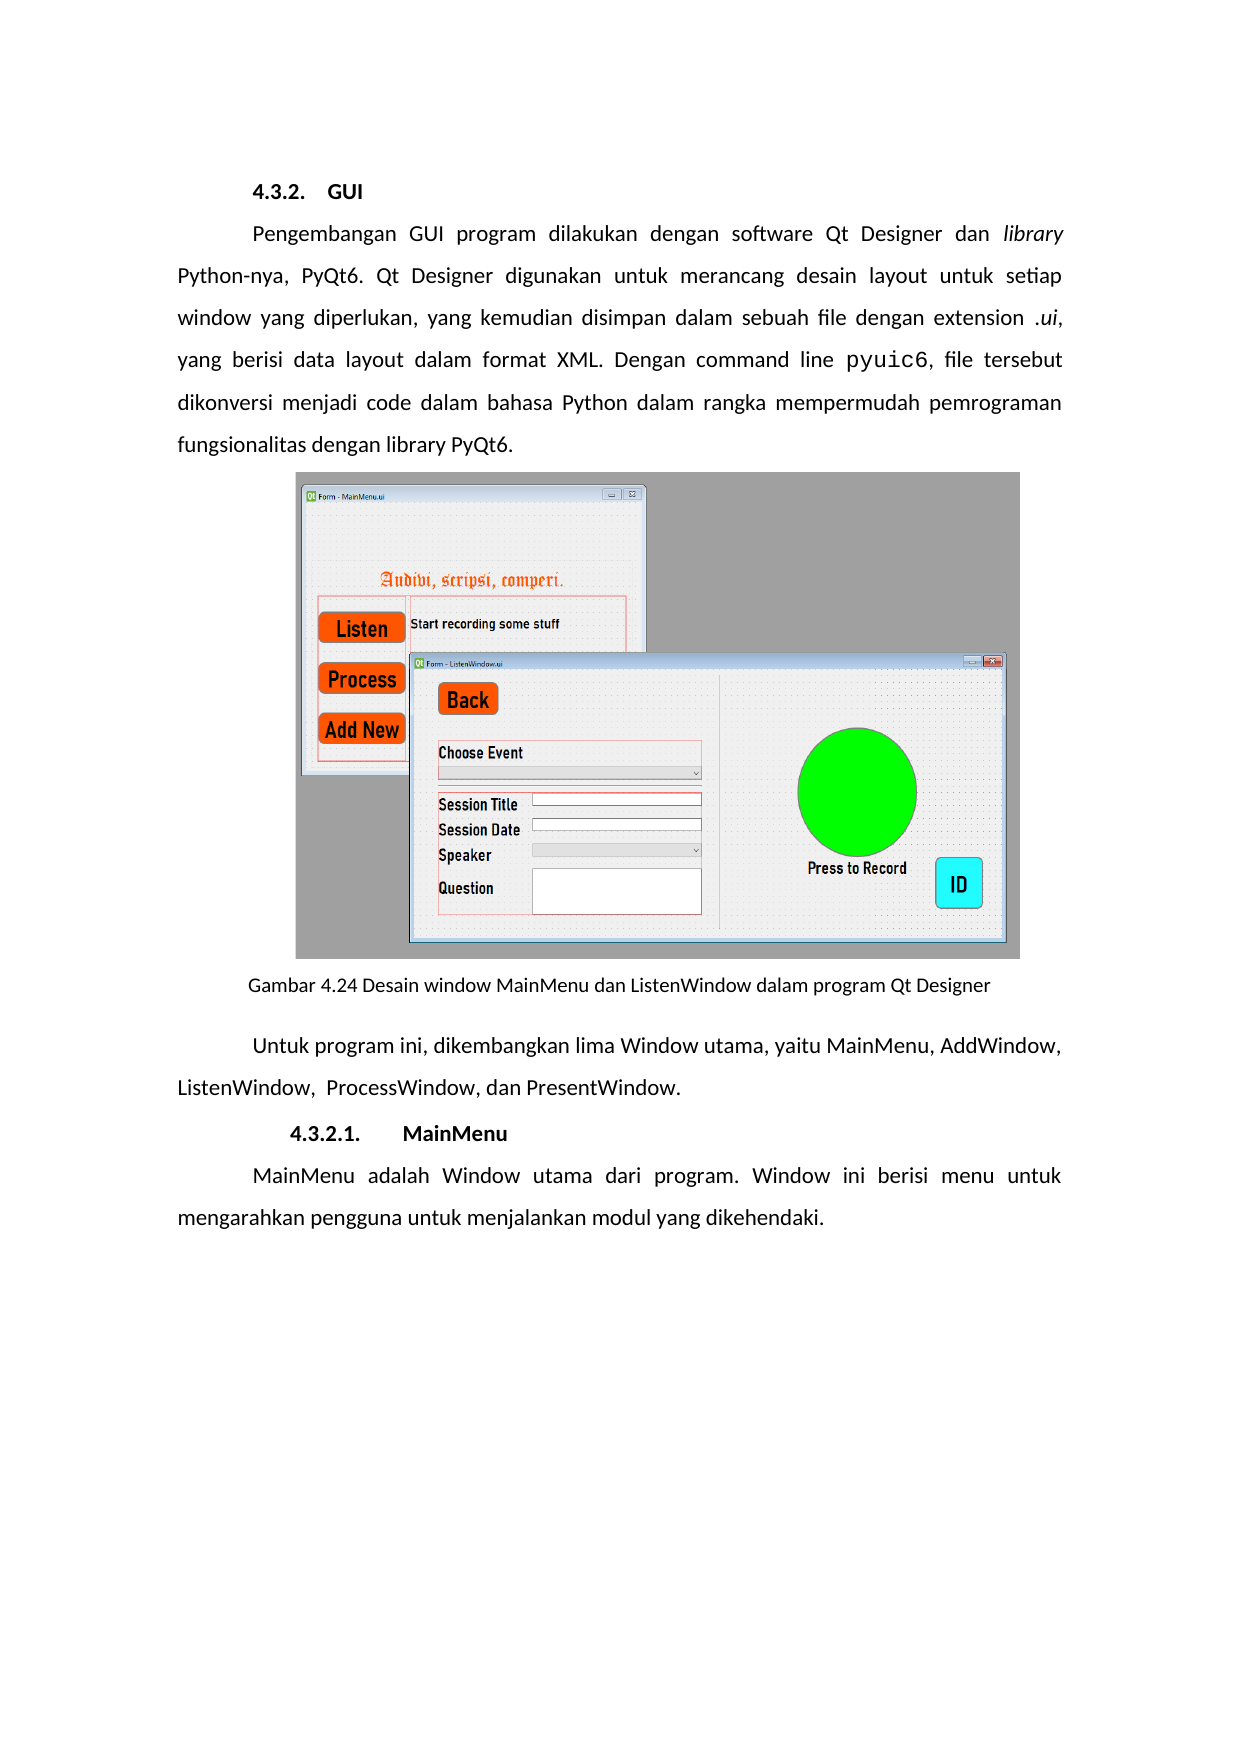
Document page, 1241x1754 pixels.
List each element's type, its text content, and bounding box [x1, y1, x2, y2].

subtitle GUI [252, 177, 1063, 205]
picture [295, 472, 1020, 959]
subtitle MainMenu [290, 1119, 1063, 1147]
text Pengembangan GUI program dilakukan dengan software Qt Designer dan library Python-nya, PyQt6. Qt Designer digunakan untuk merancang desain layout untuk setiap window yang diperlukan, yang kemudian disimpan dalam sebuah file dengan extension .ui, yang berisi data layout dalam format XML. Dengan command line pyuic6, file tersebut dikonversi menjadi code dalam bahasa Python dalam rangka mempermudah pemrograman fungsionalitas dengan library PyQt6. [177, 219, 1063, 458]
text MainMenu adalah Window utama dari program. Window ini berisi menu untuk mengarahkan pengguna untuk menjalankan modul yang dikehendaki. [177, 1161, 1063, 1231]
text Untuk program ini, dikembangkan lima Window utama, yaitu MainMenu, AddWindow, ListenWindow, ProcessWindow, dan PresentWindow. [177, 1031, 1063, 1101]
